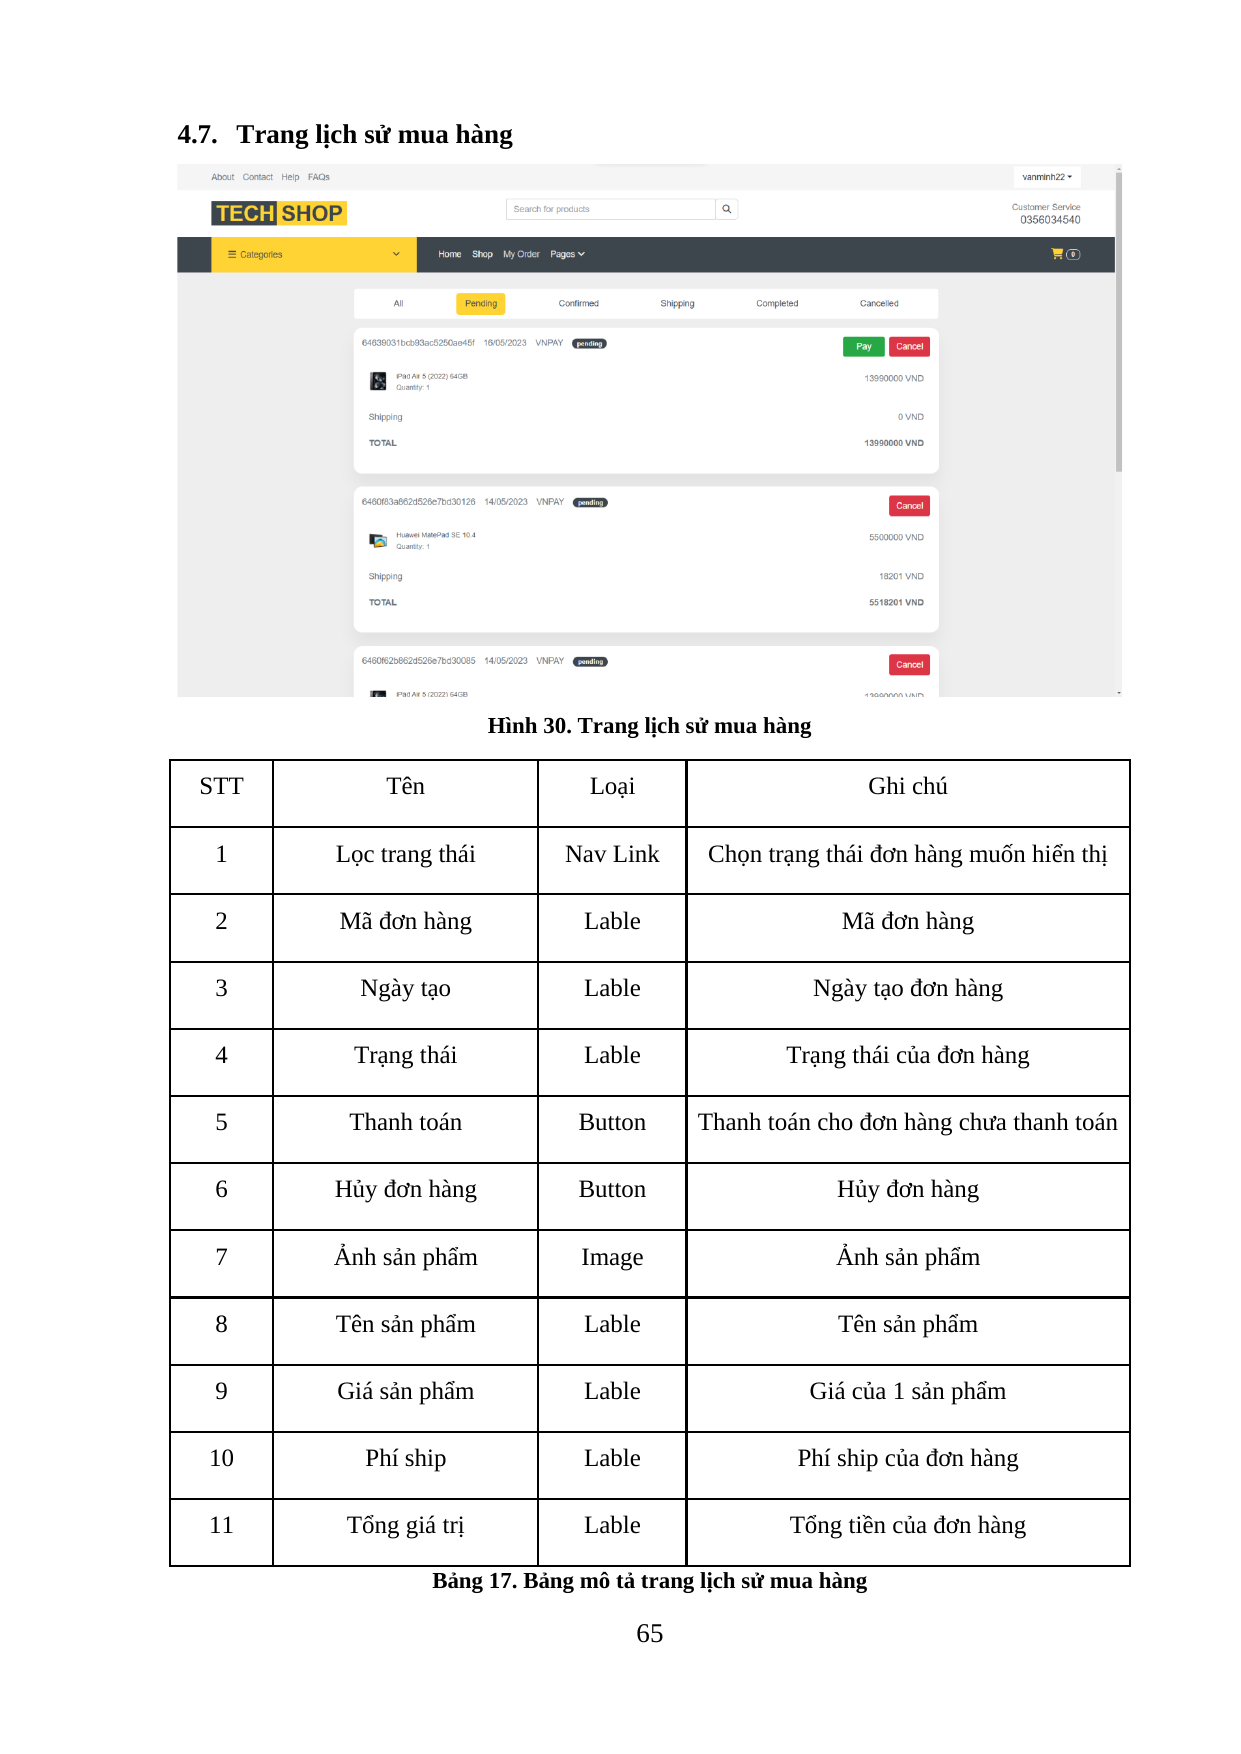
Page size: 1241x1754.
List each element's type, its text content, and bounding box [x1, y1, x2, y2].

table_cell 3 [171, 963, 272, 1028]
table_cell Nav Link [539, 828, 685, 893]
table_cell 8 [171, 1299, 272, 1364]
table_cell Lable [539, 963, 685, 1028]
table_cell Lable [539, 895, 685, 961]
table_cell Mã đơn hàng [688, 895, 1129, 961]
table_cell Button [539, 1164, 685, 1229]
table_cell Button [539, 1097, 685, 1162]
table_cell 9 [171, 1366, 272, 1431]
table_cell Giá của 1 sản phẩm [688, 1366, 1129, 1431]
table_cell Lable [539, 1366, 685, 1431]
text Hình 30. Trang lịch sử mua hàng [177, 712, 1122, 738]
table_cell Ảnh sản phẩm [688, 1231, 1129, 1296]
table_cell Image [539, 1231, 685, 1296]
table_cell Lable [539, 1500, 685, 1565]
table_cell 7 [171, 1231, 272, 1296]
table_cell 11 [171, 1500, 272, 1565]
table_cell 1 [171, 828, 272, 893]
table_cell Trạng thái của đơn hàng [688, 1030, 1129, 1095]
text Bảng 17. Bảng mô tả trang lịch sử mua hàng [177, 1567, 1122, 1594]
table_cell 5 [171, 1097, 272, 1162]
table_cell Tên sản phẩm [274, 1299, 537, 1364]
subtitle Trang lịch sử mua hàng [177, 118, 1122, 149]
table_cell 2 [171, 895, 272, 961]
table_cell 4 [171, 1030, 272, 1095]
table_cell Tổng tiền của đơn hàng [688, 1500, 1129, 1565]
table_cell Thanh toán [274, 1097, 537, 1162]
table_cell Chọn trạng thái đơn hàng muốn hiển thị [688, 828, 1129, 893]
table_cell Lable [539, 1030, 685, 1095]
table_cell Mã đơn hàng [274, 895, 537, 961]
table_cell Lable [539, 1299, 685, 1364]
picture [177, 164, 1123, 697]
table_cell Ngày tạo [274, 963, 537, 1028]
table_cell Ngày tạo đơn hàng [688, 963, 1129, 1028]
table_cell Hủy đơn hàng [688, 1164, 1129, 1229]
table_header Loại [539, 761, 685, 826]
table_header Tên [274, 761, 537, 826]
table_cell Ảnh sản phẩm [274, 1231, 537, 1296]
table_cell 6 [171, 1164, 272, 1229]
table_cell Giá sản phẩm [274, 1366, 537, 1431]
table_cell Trạng thái [274, 1030, 537, 1095]
table_header STT [171, 761, 272, 826]
table_header Ghi chú [688, 761, 1129, 826]
table_cell Phí ship [274, 1433, 537, 1498]
table_cell Tên sản phẩm [688, 1299, 1129, 1364]
table_cell Hủy đơn hàng [274, 1164, 537, 1229]
table_cell Lable [539, 1433, 685, 1498]
table_cell Tổng giá trị [274, 1500, 537, 1565]
table_cell Thanh toán cho đơn hàng chưa thanh toán [688, 1097, 1129, 1162]
table_cell 10 [171, 1433, 272, 1498]
table_cell Phí ship của đơn hàng [688, 1433, 1129, 1498]
table_cell Lọc trang thái [274, 828, 537, 893]
